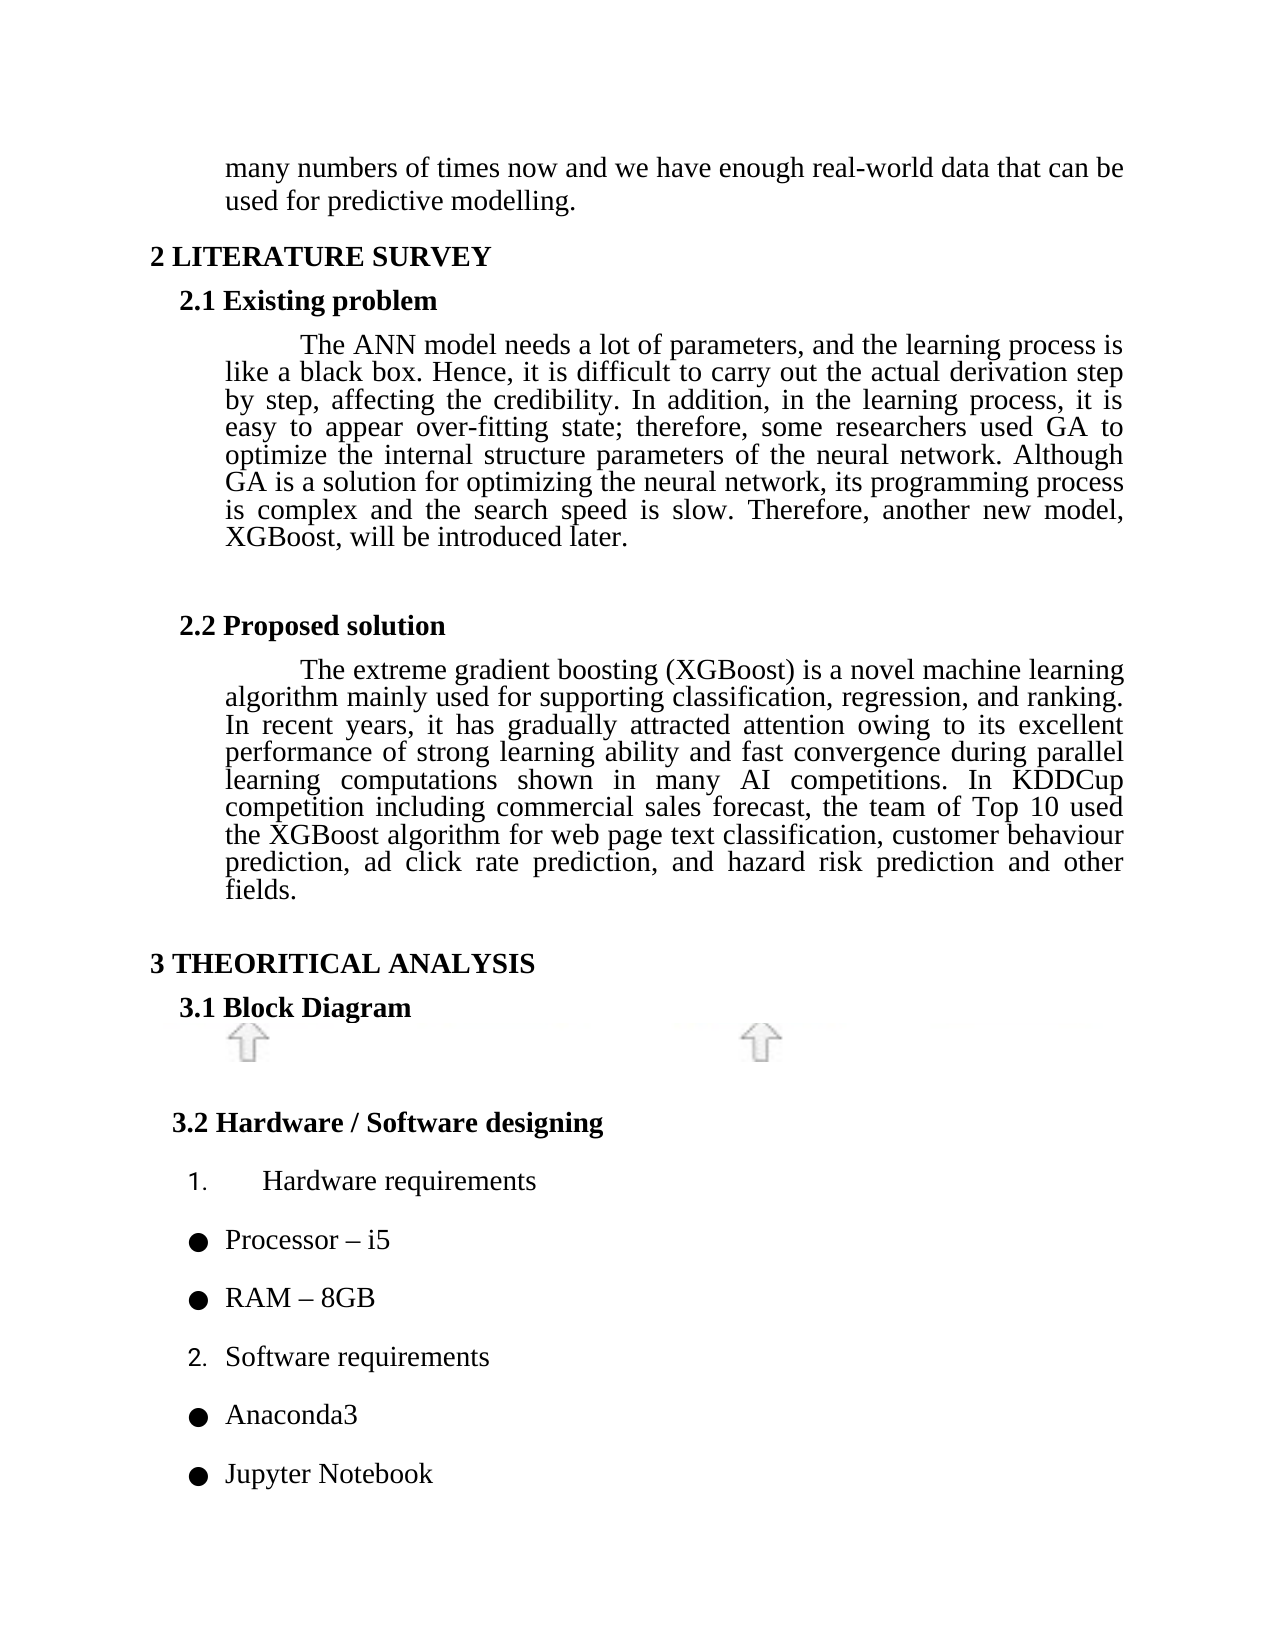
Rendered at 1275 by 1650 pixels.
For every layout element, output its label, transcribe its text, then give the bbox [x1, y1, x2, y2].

text The extreme gradient boosting (XGBoost) is a novel machine learning algorithm mainly used for supporting classification, regression, and ranking. In recent years, it has gradually attracted attention owing to its excellent performance of strong learning ability and fast convergence during parallel learning computations shown in many AI competitions. In KDDCup competition including commercial sales forecast, the team of Top 10 used the XGBoost algorithm for web page text classification, customer behaviour prediction, ad click rate prediction, and hazard risk prediction and other fields. [225, 657, 1125, 905]
text 3.2 Hardware / Software designing [150, 1111, 1125, 1138]
text The ANN model needs a lot of parameters, and the learning process is like a black box. Hence, it is difficult to carry out the actual derivation step by step, affecting the credibility. In addition, in the learning process, it is easy to appear over-fitting state; therefore, some researchers used GA to optimize the internal structure parameters of the neural network. Although GA is a solution for optimizing the neural network, its programming process is complex and the search speed is slow. Therefore, another new model, XGBoost, will be introduced later. [225, 332, 1125, 552]
list Jupyter Notebook [187, 1456, 1125, 1489]
text 2.2 Proposed solution [150, 613, 1125, 641]
text 3 THEORITICAL ANALYSIS [150, 951, 1125, 979]
text 2.1 Existing problem [150, 288, 1125, 316]
text 2 LITERATURE SURVEY [150, 244, 1125, 271]
text 3.1 Block Diagram [150, 996, 1125, 1023]
list Anaconda3 [187, 1397, 1125, 1431]
picture [163, 1023, 1103, 1062]
list Software requirements [187, 1339, 1125, 1372]
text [225, 150, 1125, 217]
list Processor – i5 [187, 1222, 1125, 1255]
list RAM – 8GB [187, 1280, 1125, 1314]
list Hardware requirements [187, 1163, 1125, 1197]
